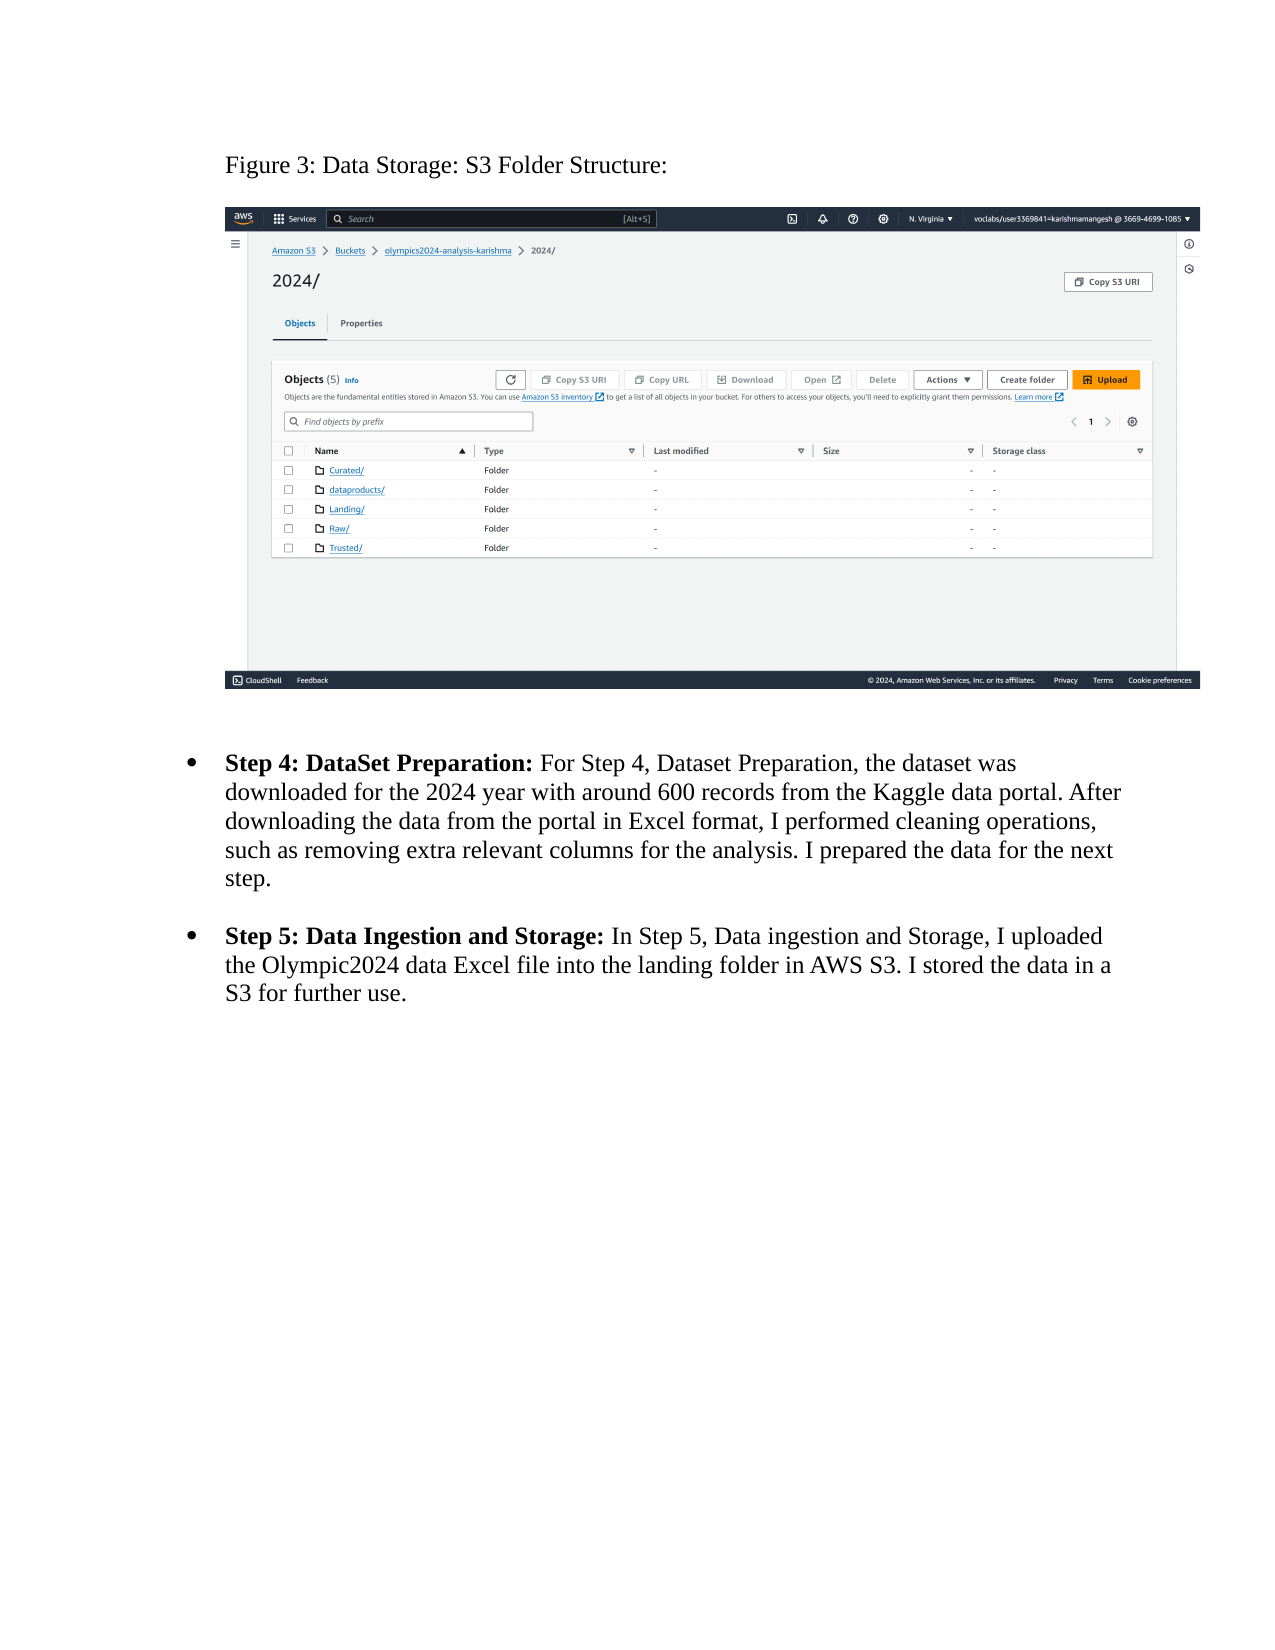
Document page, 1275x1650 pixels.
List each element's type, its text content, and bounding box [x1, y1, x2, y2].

text Figure 3: Data Storage: S3 Folder Structure: [150, 150, 1125, 179]
picture [225, 207, 1200, 689]
list Step 5: Data Ingestion and Storage: In Step 5, Data ingestion and Storage, I uploaded the Olympic2024 data Excel file into the landing folder in AWS S3. I stored the data in a S3 for further use. [187, 921, 1125, 1007]
list Step 4: DataSet Preparation: For Step 4, Dataset Preparation, the dataset was downloaded for the 2024 year with around 600 records from the Kaggle data portal. After downloading the data from the portal in Excel format, I performed cleaning operations, such as removing extra relevant columns for the analysis. I prepared the data for the next step. [187, 748, 1125, 892]
